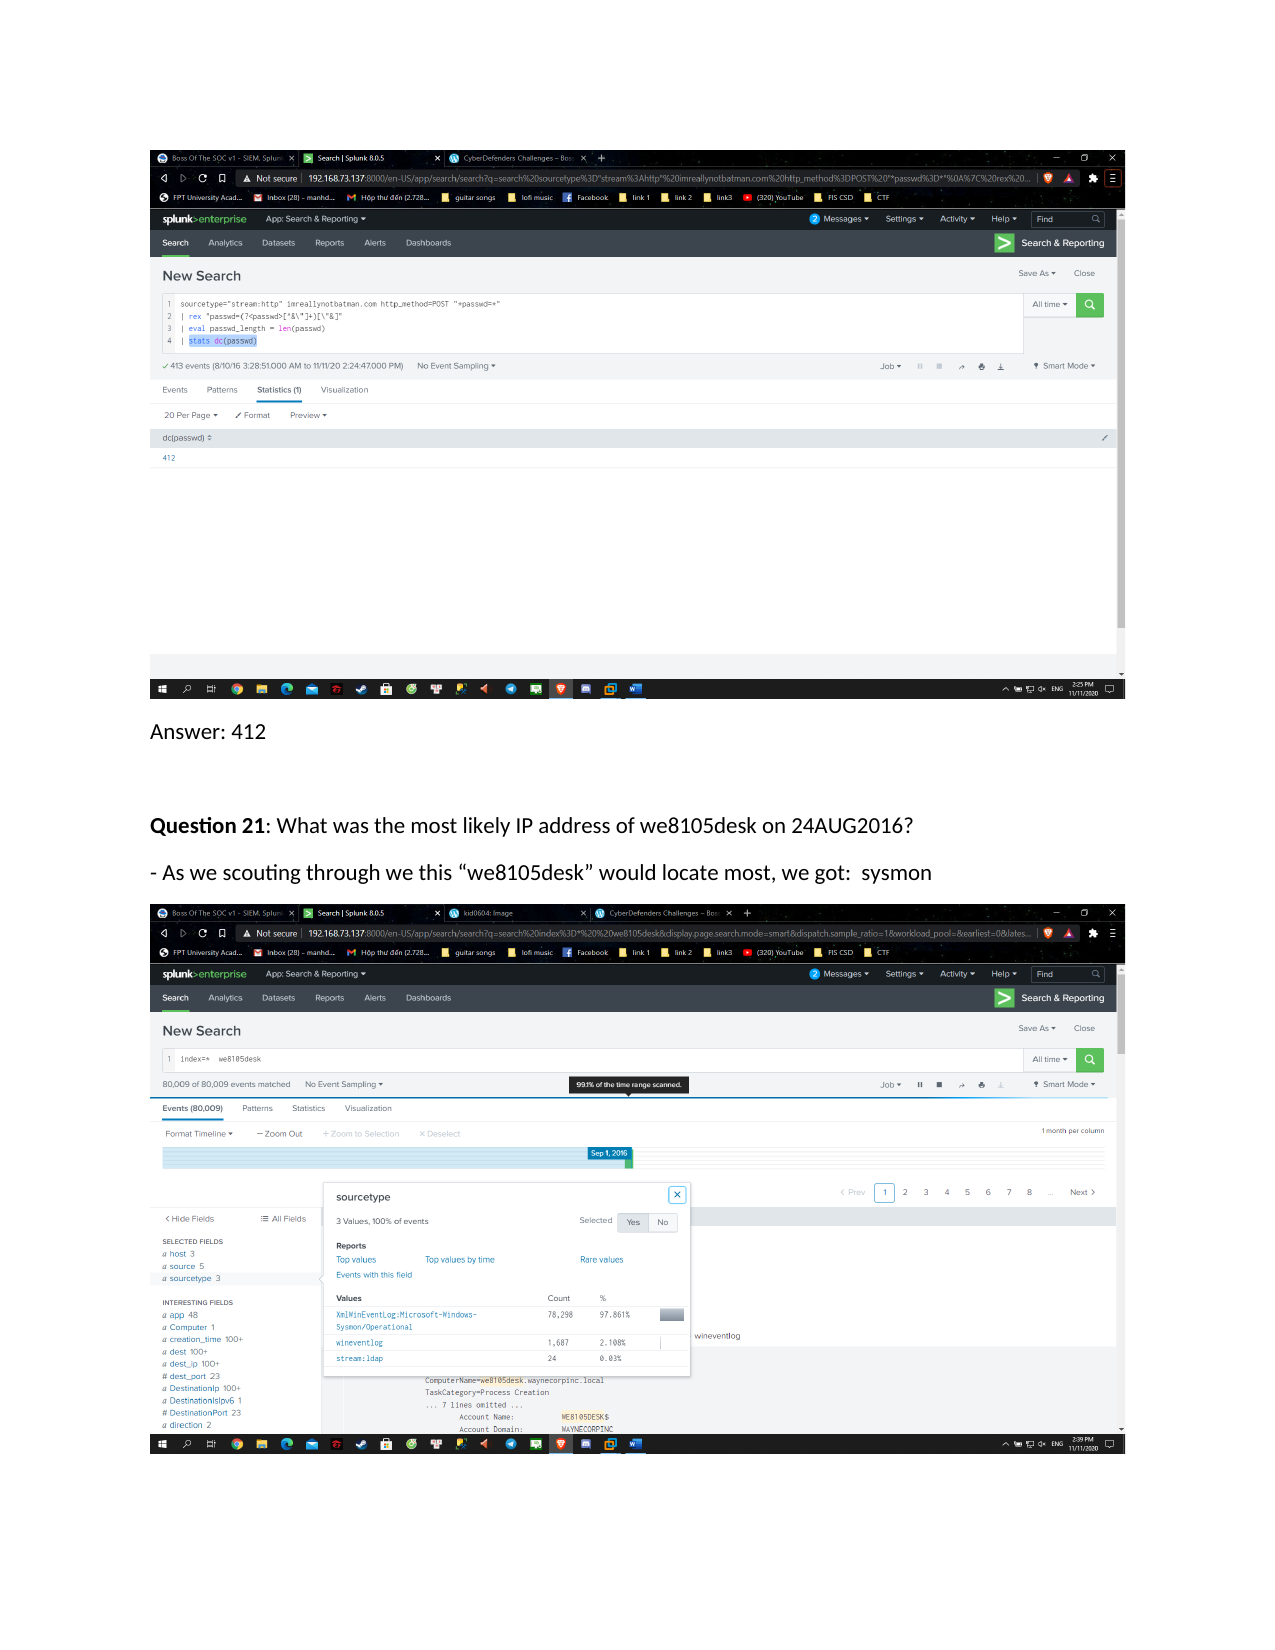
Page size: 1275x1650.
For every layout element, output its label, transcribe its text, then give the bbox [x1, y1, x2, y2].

picture [150, 904, 1125, 1454]
picture [150, 150, 1125, 699]
text Answer: 412 [150, 717, 1125, 745]
text Question 21: What was the most likely IP address of we8105desk on 24AUG2016? [150, 811, 1125, 839]
text - As we scouting through we this “we8105desk” would locate most, we got: sysmon [150, 858, 1125, 886]
